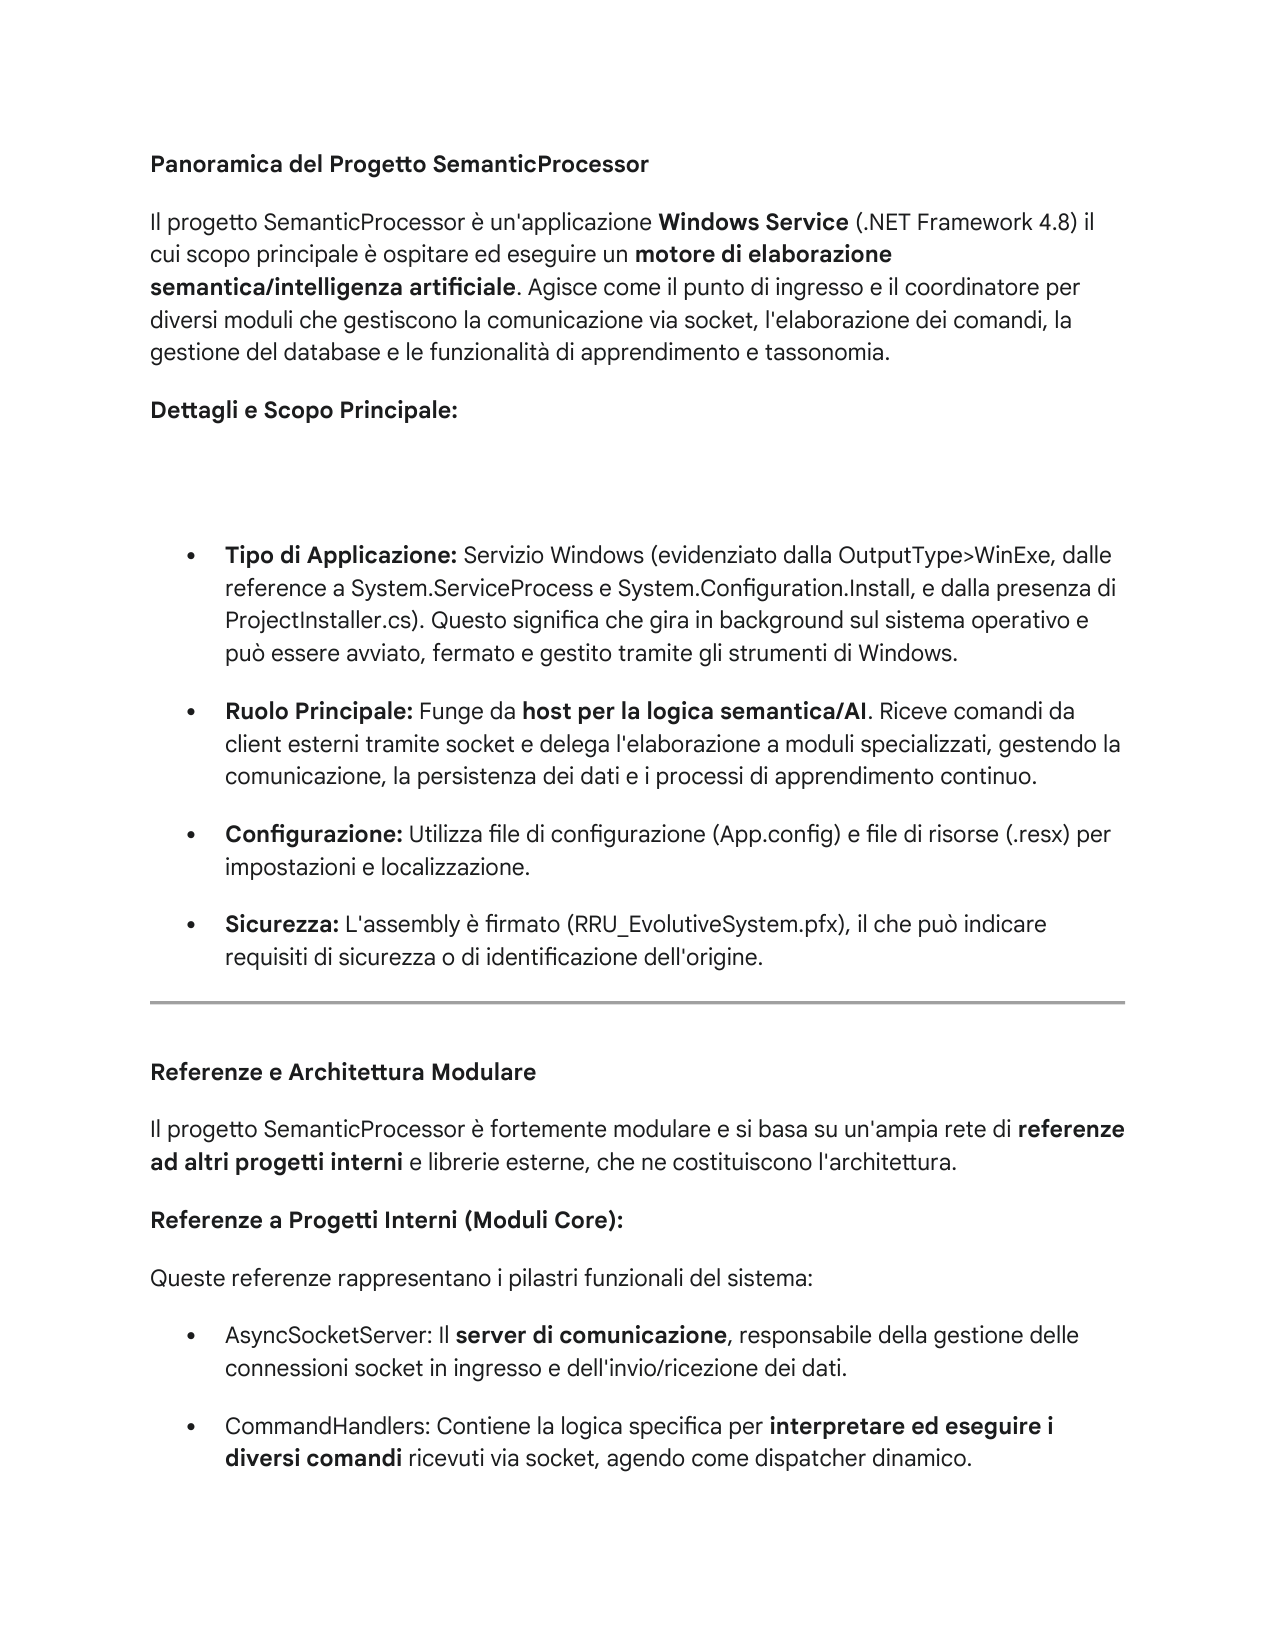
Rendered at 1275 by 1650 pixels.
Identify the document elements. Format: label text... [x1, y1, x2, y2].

text Referenze e Architettura Modulare [150, 1058, 1125, 1087]
text Panoramica del Progetto SemanticProcessor [150, 150, 1125, 179]
text Il progetto SemanticProcessor è un'applicazione Windows Service (.NET Framework 4.8) il cui scopo principale è ospitare ed eseguire un motore di elaborazione semantica/intelligenza artificiale. Agisce come il punto di ingresso e il coordinatore per diversi moduli che gestiscono la comunicazione via socket, l'elaborazione dei comandi, la gestione del database e le funzionalità di apprendimento e tassonomia. [150, 208, 1125, 367]
text Dettagli e Scopo Principale: [150, 396, 1125, 425]
list CommandHandlers: Contiene la logica specifica per interpretare ed eseguire i diversi comandi ricevuti via socket, agendo come dispatcher dinamico. [187, 1412, 1125, 1473]
list Tipo di Applicazione: Servizio Windows (evidenziato dalla OutputType>WinExe, dalle reference a System.ServiceProcess e System.Configuration.Install, e dalla presenza di ProjectInstaller.cs). Questo significa che gira in background sul sistema operativo e può essere avviato, fermato e gestito tramite gli strumenti di Windows. [187, 541, 1125, 668]
text Referenze a Progetti Interni (Moduli Core): [150, 1206, 1125, 1235]
list AsyncSocketServer: Il server di comunicazione, responsabile della gestione delle connessioni socket in ingresso e dell'invio/ricezione dei dati. [187, 1322, 1125, 1383]
text Il progetto SemanticProcessor è fortemente modulare e si basa su un'ampia rete di referenze ad altri progetti interni e librerie esterne, che ne costituiscono l'architettura. [150, 1116, 1125, 1177]
list Configurazione: Utilizza file di configurazione (App.config) e file di risorse (.resx) per impostazioni e localizzazione. [187, 820, 1125, 882]
text Queste referenze rappresentano i pilastri funzionali del sistema: [150, 1264, 1125, 1293]
list Ruolo Principale: Funge da host per la logica semantica/AI. Riceve comandi da client esterni tramite socket e delega l'elaborazione a moduli specializzati, gestendo la comunicazione, la persistenza dei dati e i processi di apprendimento continuo. [187, 697, 1125, 791]
list Sicurezza: L'assembly è firmato (RRU_EvolutiveSystem.pfx), il che può indicare requisiti di sicurezza o di identificazione dell'origine. [187, 911, 1125, 972]
